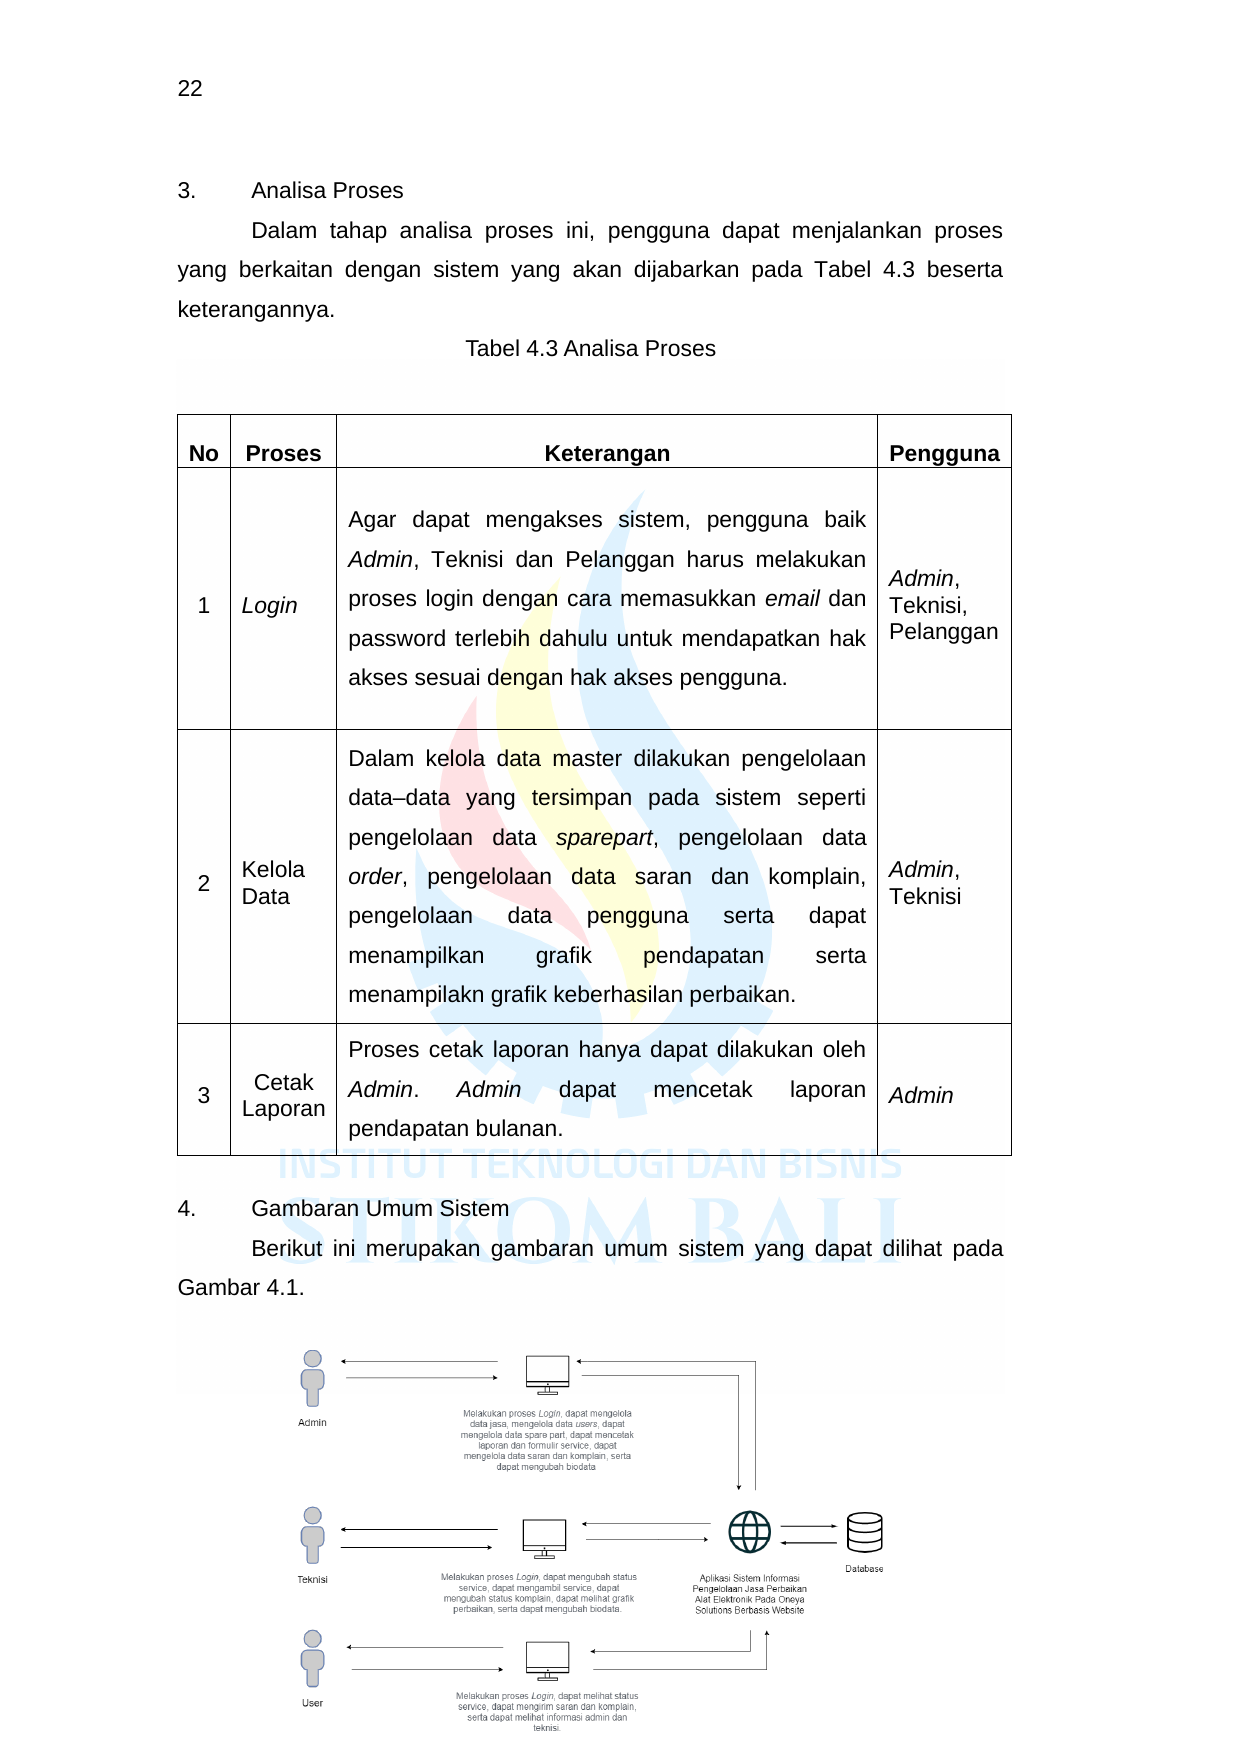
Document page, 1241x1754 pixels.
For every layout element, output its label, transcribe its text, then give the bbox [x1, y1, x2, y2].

table_header Keterangan [337, 415, 877, 467]
table_cell 1 [178, 468, 230, 729]
table_cell Login [231, 468, 336, 729]
list Analisa Proses [177, 177, 1004, 203]
list Dalam tahap analisa proses ini, pengguna dapat menjalankan proses yang berkaitan dengan sistem yang akan dijabarkan pada Tabel 4.3 beserta keterangannya. [177, 217, 1004, 322]
list Gambaran Umum Sistem [177, 1195, 1004, 1222]
table_header No [178, 415, 230, 467]
table_cell Dalam kelola data master dilakukan pengelolaan data–data yang tersimpan pada sistem seperti pengelolaan data sparepart, pengelolaan data order, pengelolaan data saran dan komplain, pengelolaan data pengguna serta dapat menampilkan grafik pendapatan serta menampilakn grafik keberhasilan perbaikan. [337, 730, 877, 1023]
table_header Pengguna [878, 415, 1011, 467]
table_cell Admin [878, 1024, 1011, 1155]
list Berikut ini merupakan gambaran umum sistem yang dapat dilihat pada Gambar 4.1. [177, 1235, 1004, 1301]
table_cell Agar dapat mengakses sistem, pengguna baik Admin, Teknisi dan Pelanggan harus melakukan proses login dengan cara memasukkan email dan password terlebih dahulu untuk mendapatkan hak akses sesuai dengan hak akses pengguna. [337, 468, 877, 729]
table_cell 2 [178, 730, 230, 1023]
table_cell Proses cetak laporan hanya dapat dilakukan oleh Admin. Admin dapat mencetak laporan pendapatan bulanan. [337, 1024, 877, 1155]
picture [297, 1350, 884, 1733]
table_cell Admin, Teknisi [878, 730, 1011, 1023]
table_cell Admin, Teknisi, Pelanggan [878, 468, 1011, 729]
text Tabel 4.3 Analisa Proses [177, 335, 1004, 361]
table_cell Kelola Data [231, 730, 336, 1023]
table_cell 3 [178, 1024, 230, 1155]
table_header Proses [231, 415, 336, 467]
table_cell Cetak Laporan [231, 1024, 336, 1155]
